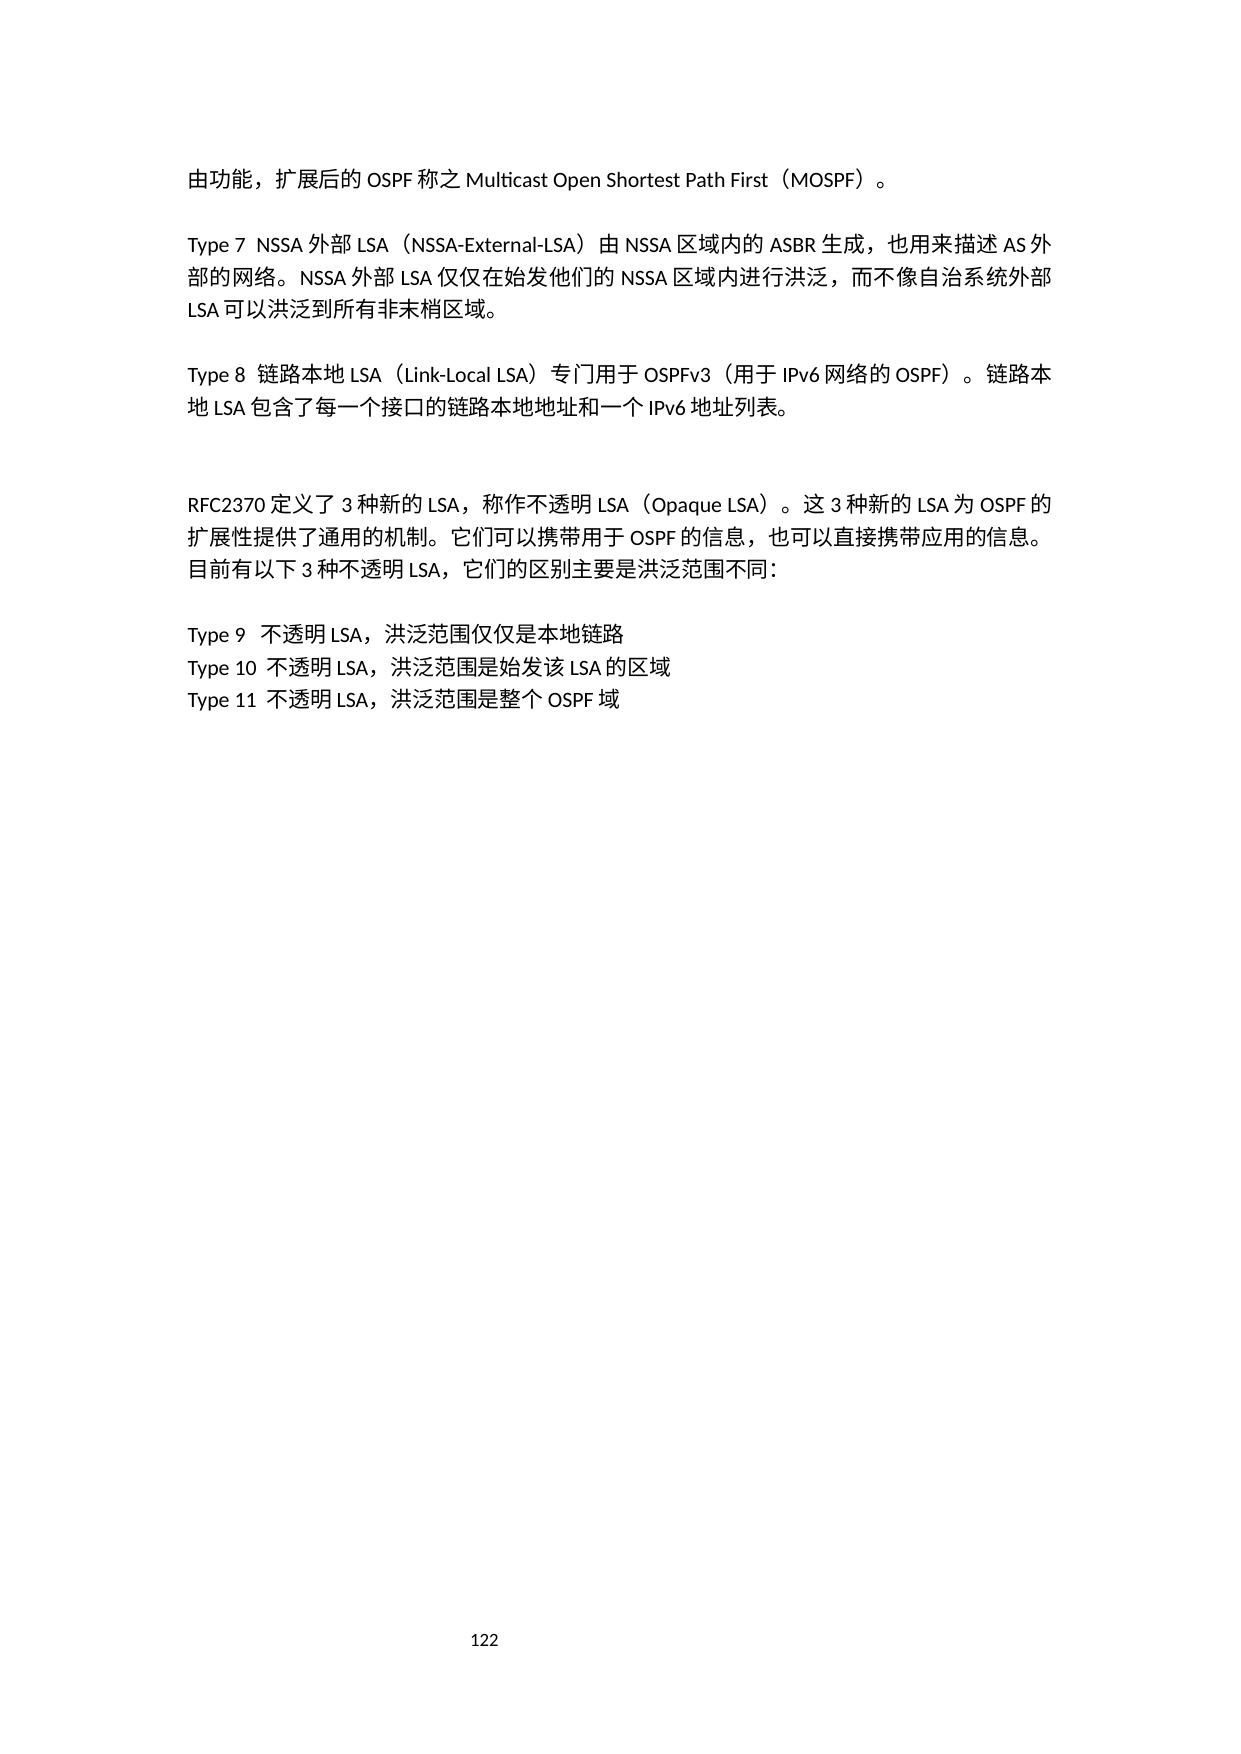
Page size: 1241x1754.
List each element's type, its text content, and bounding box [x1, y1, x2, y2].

text Type 8 链路本地LSA（Link-Local LSA）专门用于OSPFv3（用于IPv6网络的OSPF）。链路本地LSA包含了每一个接口的链路本地地址和一个IPv6地址列表。 [187, 357, 1053, 422]
text Type 11 不透明LSA，洪泛范围是整个OSPF域 [187, 682, 1053, 714]
text Type 10 不透明LSA，洪泛范围是始发该LSA的区域 [187, 649, 1053, 682]
text Type 9 不透明LSA，洪泛范围仅仅是本地链路 [187, 617, 1053, 649]
text Type 7 NSSA外部LSA（NSSA-External-LSA）由NSSA区域内的ASBR生成，也用来描述AS外部的网络。NSSA外部LSA仅仅在始发他们的NSSA区域内进行洪泛，而不像自治系统外部LSA可以洪泛到所有非末梢区域。 [187, 227, 1053, 324]
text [187, 162, 1053, 194]
text RFC2370定义了3种新的LSA，称作不透明LSA（Opaque LSA）。这3种新的LSA为OSPF的扩展性提供了通用的机制。它们可以携带用于OSPF的信息，也可以直接携带应用的信息。 目前有以下3种不透明LSA，它们的区别主要是洪泛范围不同： [187, 487, 1053, 584]
